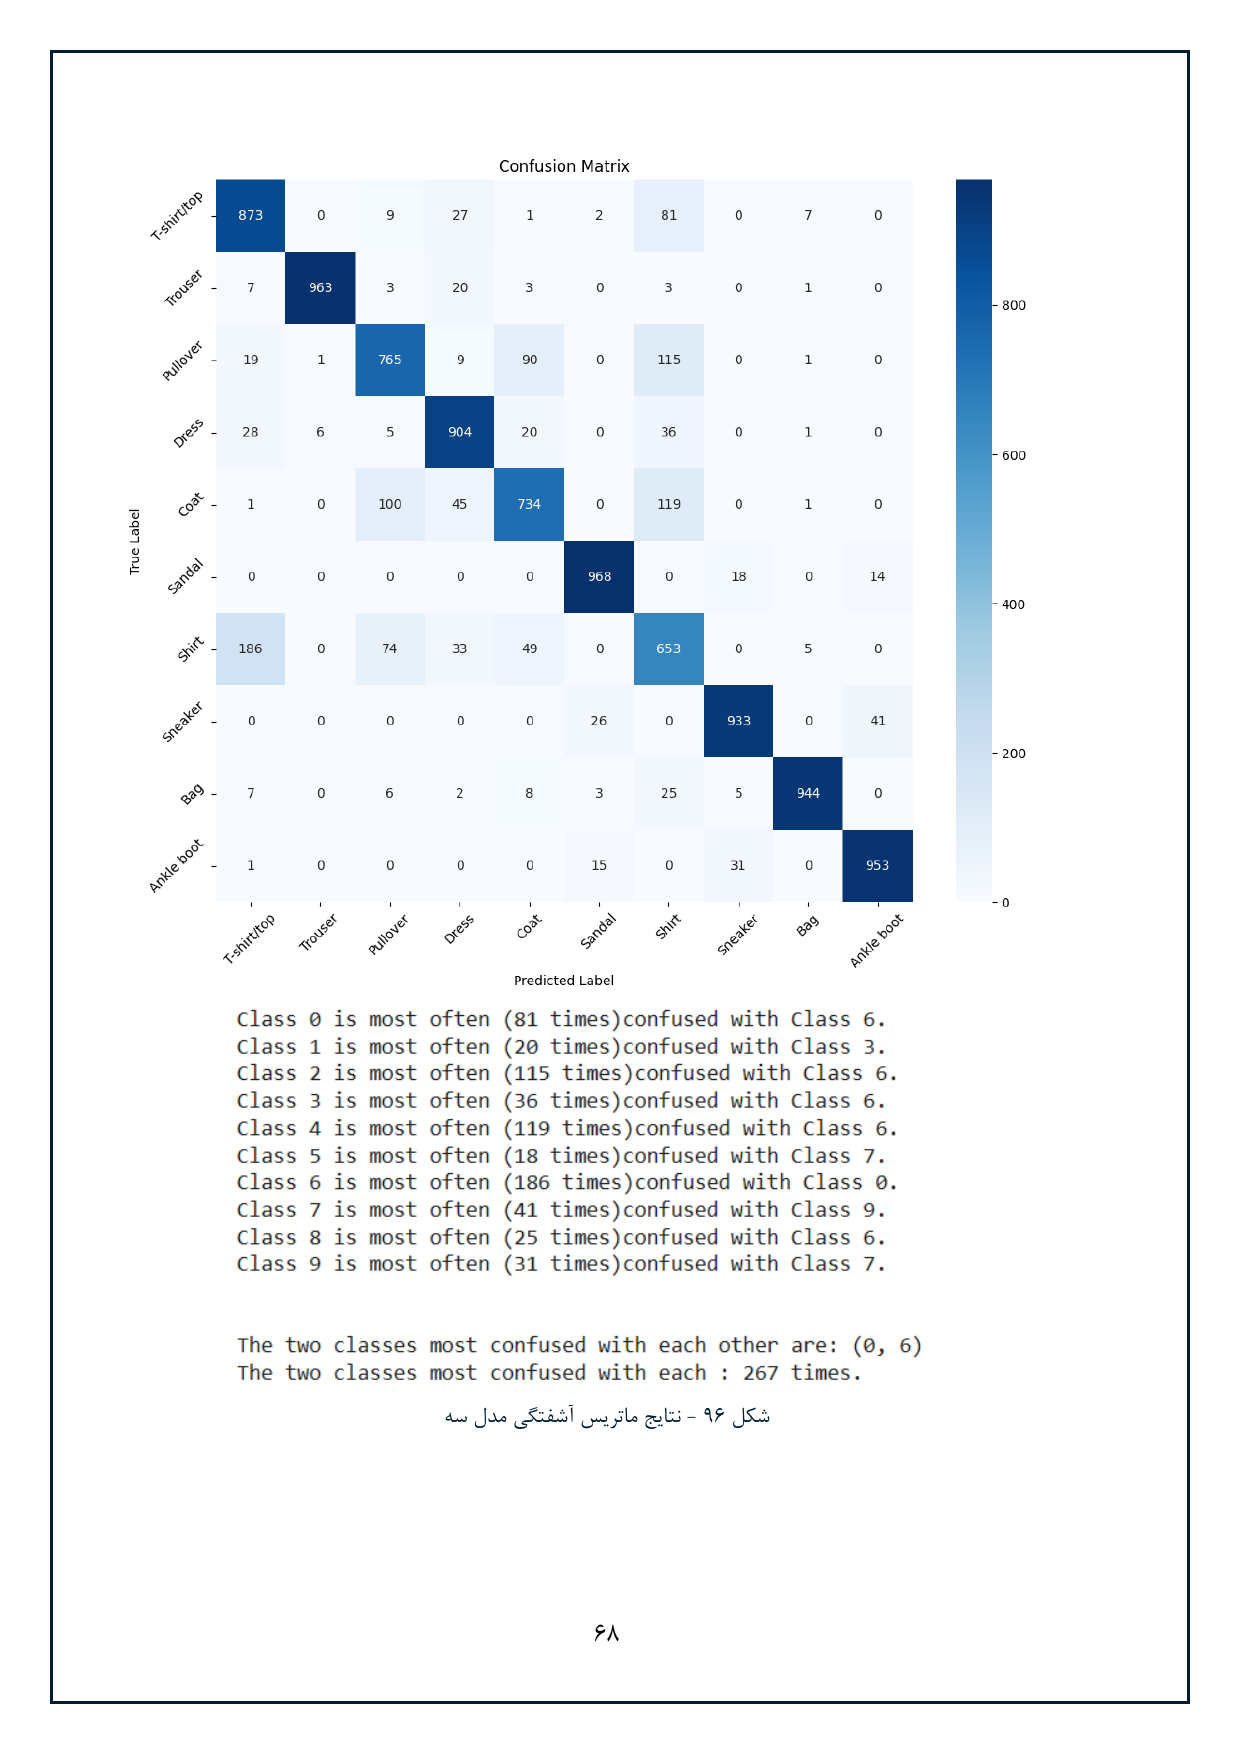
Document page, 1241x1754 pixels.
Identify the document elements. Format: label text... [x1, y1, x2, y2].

text شکل 96 - نتایج ماتریس آشفتگی مدل سه [150, 1406, 1063, 1431]
picture [224, 1000, 989, 1390]
picture [120, 150, 1034, 997]
